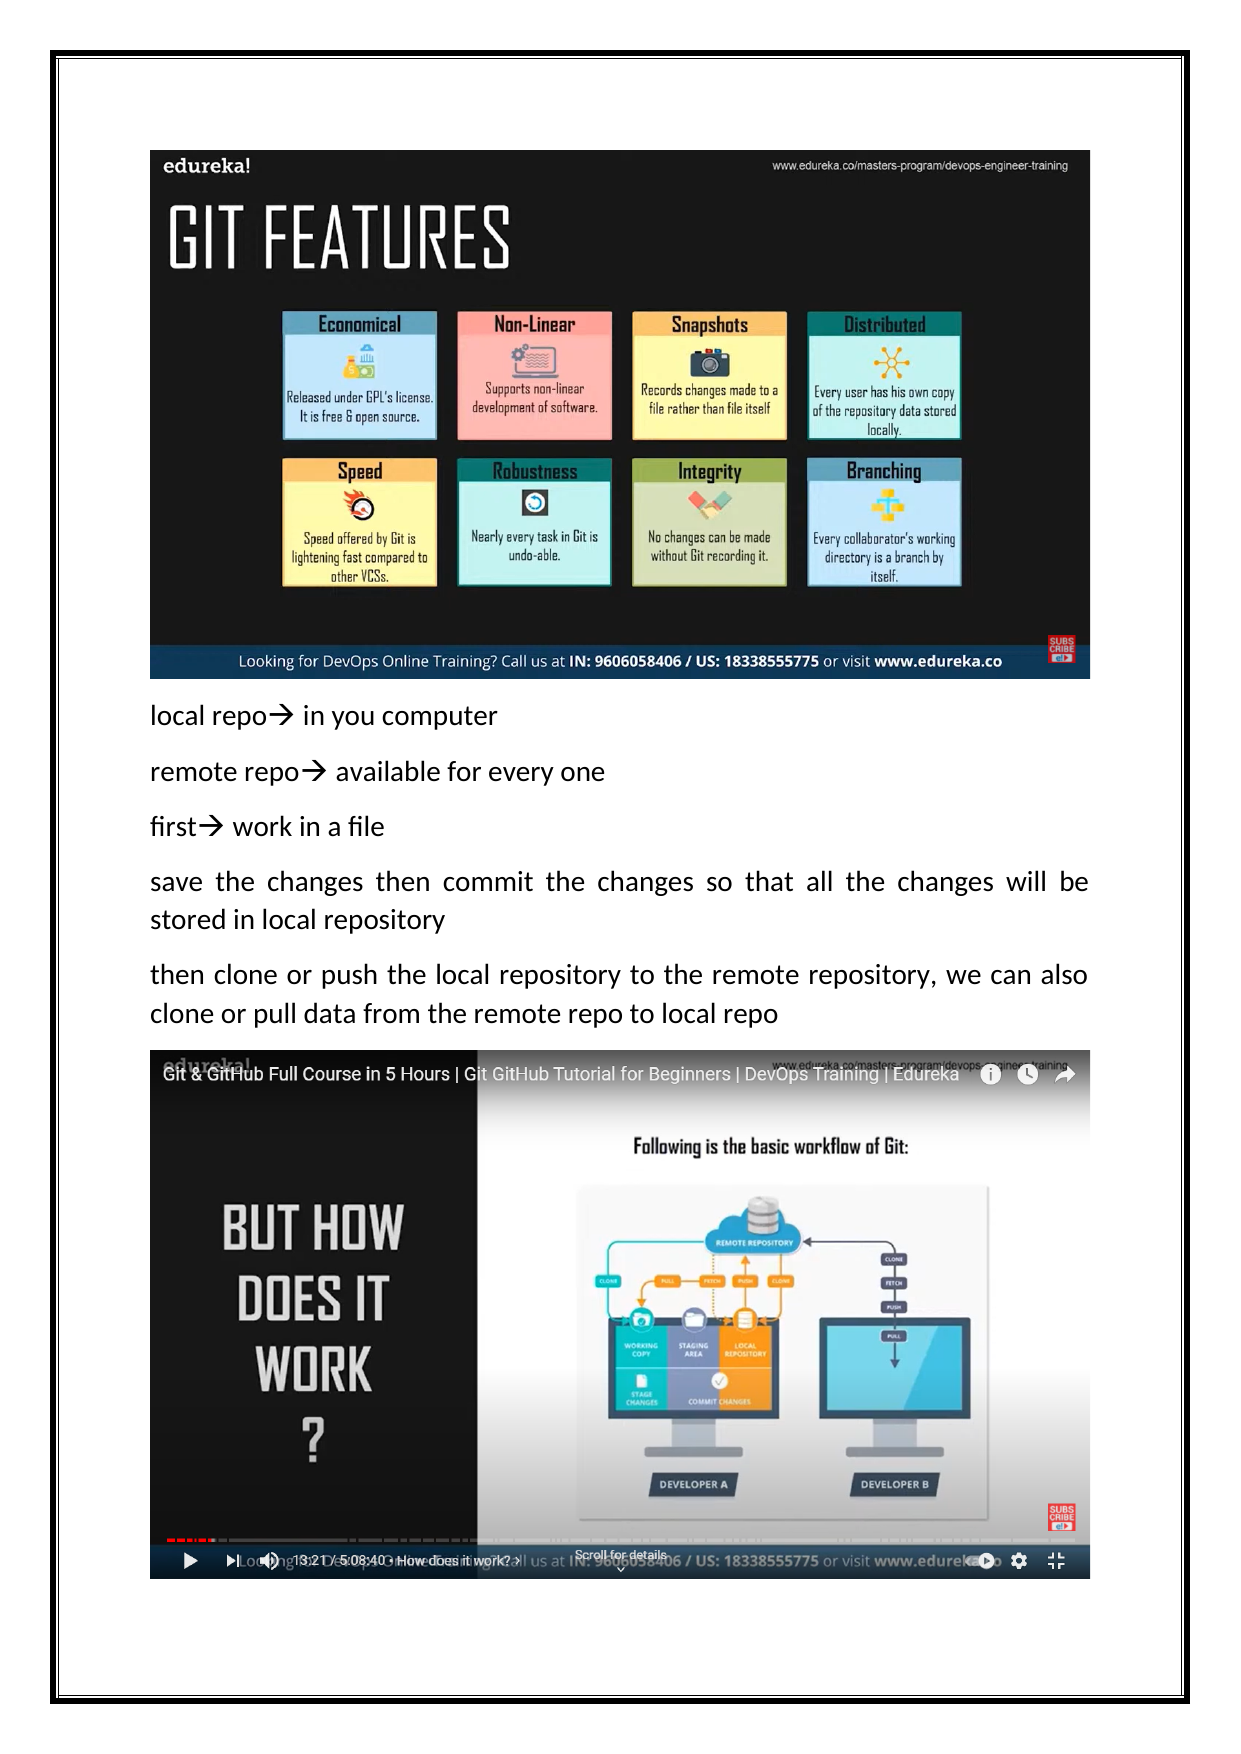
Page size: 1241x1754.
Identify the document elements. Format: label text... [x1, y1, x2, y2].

text first work in a file [150, 808, 1090, 843]
text local repo in you computer [150, 697, 1090, 733]
text remote repo available for every one [150, 753, 1090, 788]
picture [150, 150, 1091, 679]
text save the changes then commit the changes so that all the changes will be stored in local repository [150, 863, 1090, 937]
picture [150, 1050, 1091, 1579]
text then clone or push the local repository to the remote repository, we can also clone or pull data from the remote repo to local repo [150, 956, 1090, 1030]
